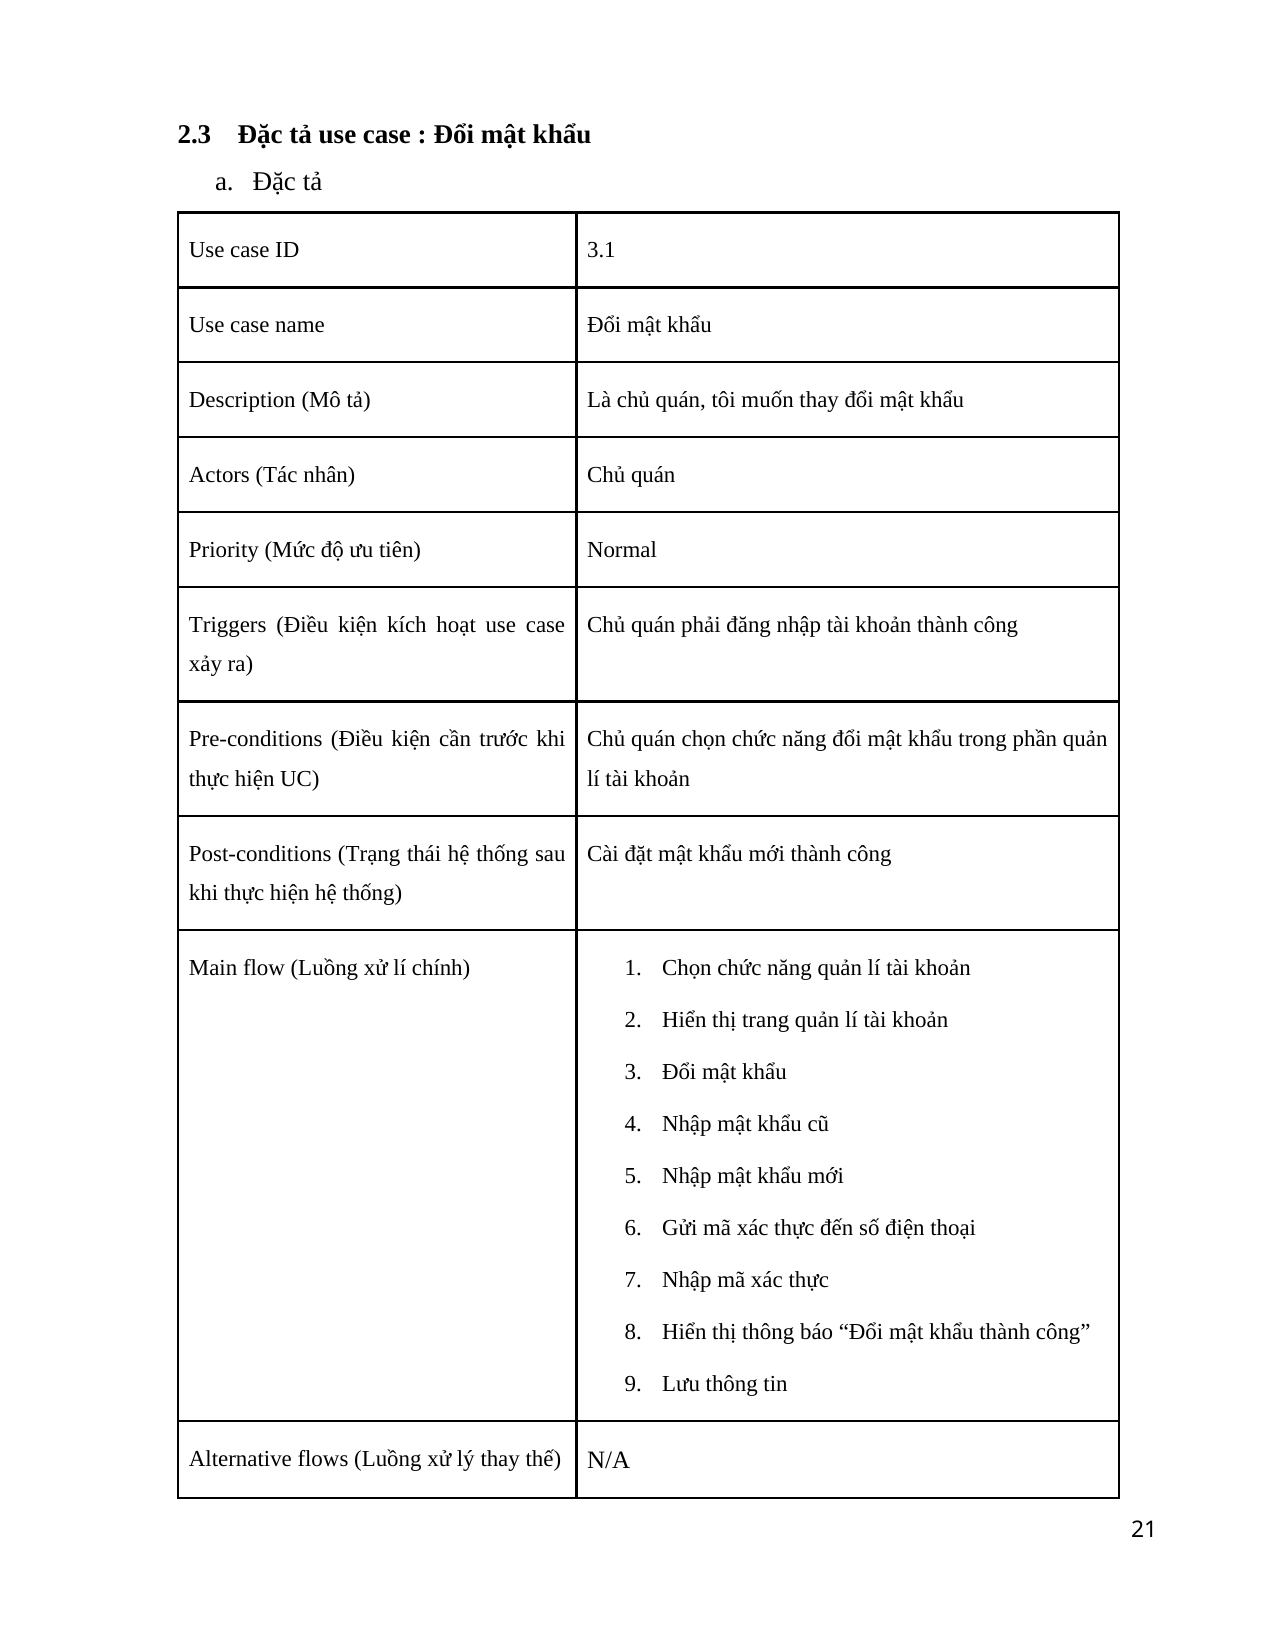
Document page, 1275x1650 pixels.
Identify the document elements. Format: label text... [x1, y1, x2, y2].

table_cell Actors (Tác nhân) [179, 438, 575, 511]
table_cell Chủ quán phải đăng nhập tài khoản thành công [578, 588, 1118, 700]
table_cell Use case name [179, 289, 575, 361]
table_cell Cài đặt mật khẩu mới thành công [578, 817, 1118, 929]
table_cell Triggers (Điều kiện kích hoạt use case xảy ra) [179, 588, 575, 700]
table_cell Main flow (Luồng xử lí chính) [179, 931, 575, 1420]
table_cell Là chủ quán, tôi muốn thay đổi mật khẩu [578, 363, 1118, 436]
table_cell N/A [578, 1422, 1118, 1497]
list Đặc tả [215, 165, 1157, 196]
table_cell Pre-conditions (Điều kiện cần trước khi thực hiện UC) [179, 703, 575, 815]
table_header Use case ID [179, 214, 575, 286]
table_cell Alternative flows (Luồng xử lý thay thế) [179, 1422, 575, 1497]
table_cell Chủ quán [578, 438, 1118, 511]
table_cell Chủ quán chọn chức năng đổi mật khẩu trong phần quản lí tài khoản [578, 703, 1118, 815]
table_cell Post-conditions (Trạng thái hệ thống sau khi thực hiện hệ thống) [179, 817, 575, 929]
list Đặc tả use case : Đổi mật khẩu [177, 118, 1157, 149]
table_cell Đổi mật khẩu [578, 289, 1118, 361]
table_cell Normal [578, 513, 1118, 586]
table_cell Chọn chức năng quản lí tài khoản Hiển thị trang quản lí tài khoản Đổi mật khẩu Nhập mật khẩu cũ Nhập mật khẩu mới Gửi mã xác thực đến số điện thoại Nhập mã xác thực Hiển thị thông báo “Đổi mật khẩu thành công” Lưu thông tin [578, 931, 1118, 1420]
table_cell Priority (Mức độ ưu tiên) [179, 513, 575, 586]
table_cell Description (Mô tả) [179, 363, 575, 436]
table_header 3.1 [578, 214, 1118, 286]
